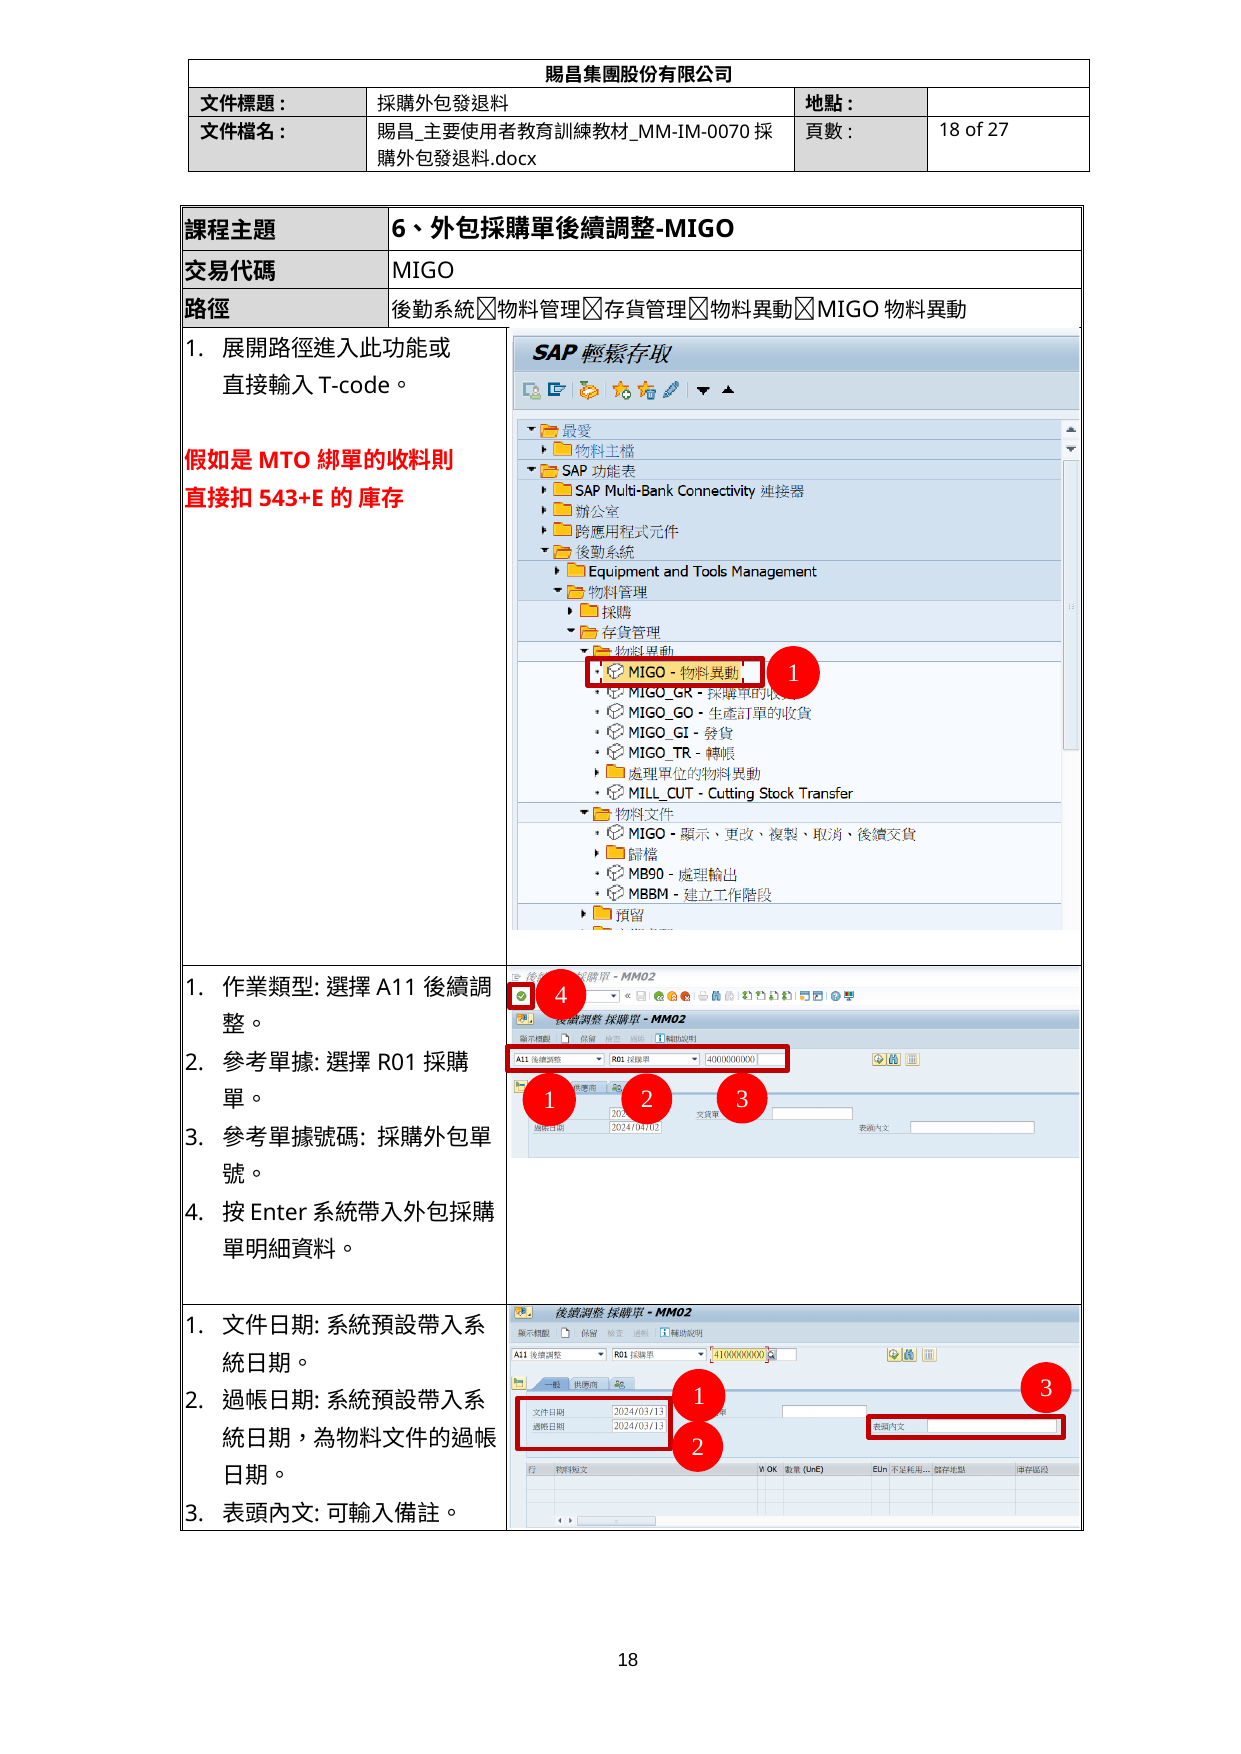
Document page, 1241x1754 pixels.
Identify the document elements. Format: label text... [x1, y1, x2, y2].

table_cell 交易代碼 [183, 251, 388, 288]
picture [512, 987, 530, 1005]
picture [509, 1305, 1080, 1528]
table_cell 作業類型: 選擇A11 後續調整。 參考單據: 選擇 R01 採購單。 參考單據號碼: 採購外包單號。 按Enter系統帶入外包採購單明細資料。 [183, 966, 506, 1304]
picture [510, 1049, 785, 1068]
table_header 課程主題 [183, 208, 388, 250]
table_cell 路徑 [183, 289, 388, 327]
table_cell 展開路徑進入此功能或直接輸入T-code。 假如是MTO 綁單的收料則直接扣 543+E 的 庫存 [183, 328, 506, 965]
picture [509, 327, 1080, 930]
table_header 6、外包採購單後續調整-MIGO [389, 208, 1081, 250]
table_cell 後勤系統物料管理存貨管理物料異動MIGO物料異動 [389, 289, 1081, 327]
picture [509, 966, 1080, 1158]
table_cell [507, 966, 1081, 1304]
table_cell 文件日期: 系統預設帶入系統日期。 過帳日期: 系統預設帶入系統日期，為物料文件的過帳日期。 表頭內文: 可輸入備註。 [183, 1305, 506, 1530]
table_cell MIGO [389, 251, 1081, 288]
table_cell [507, 328, 1081, 965]
